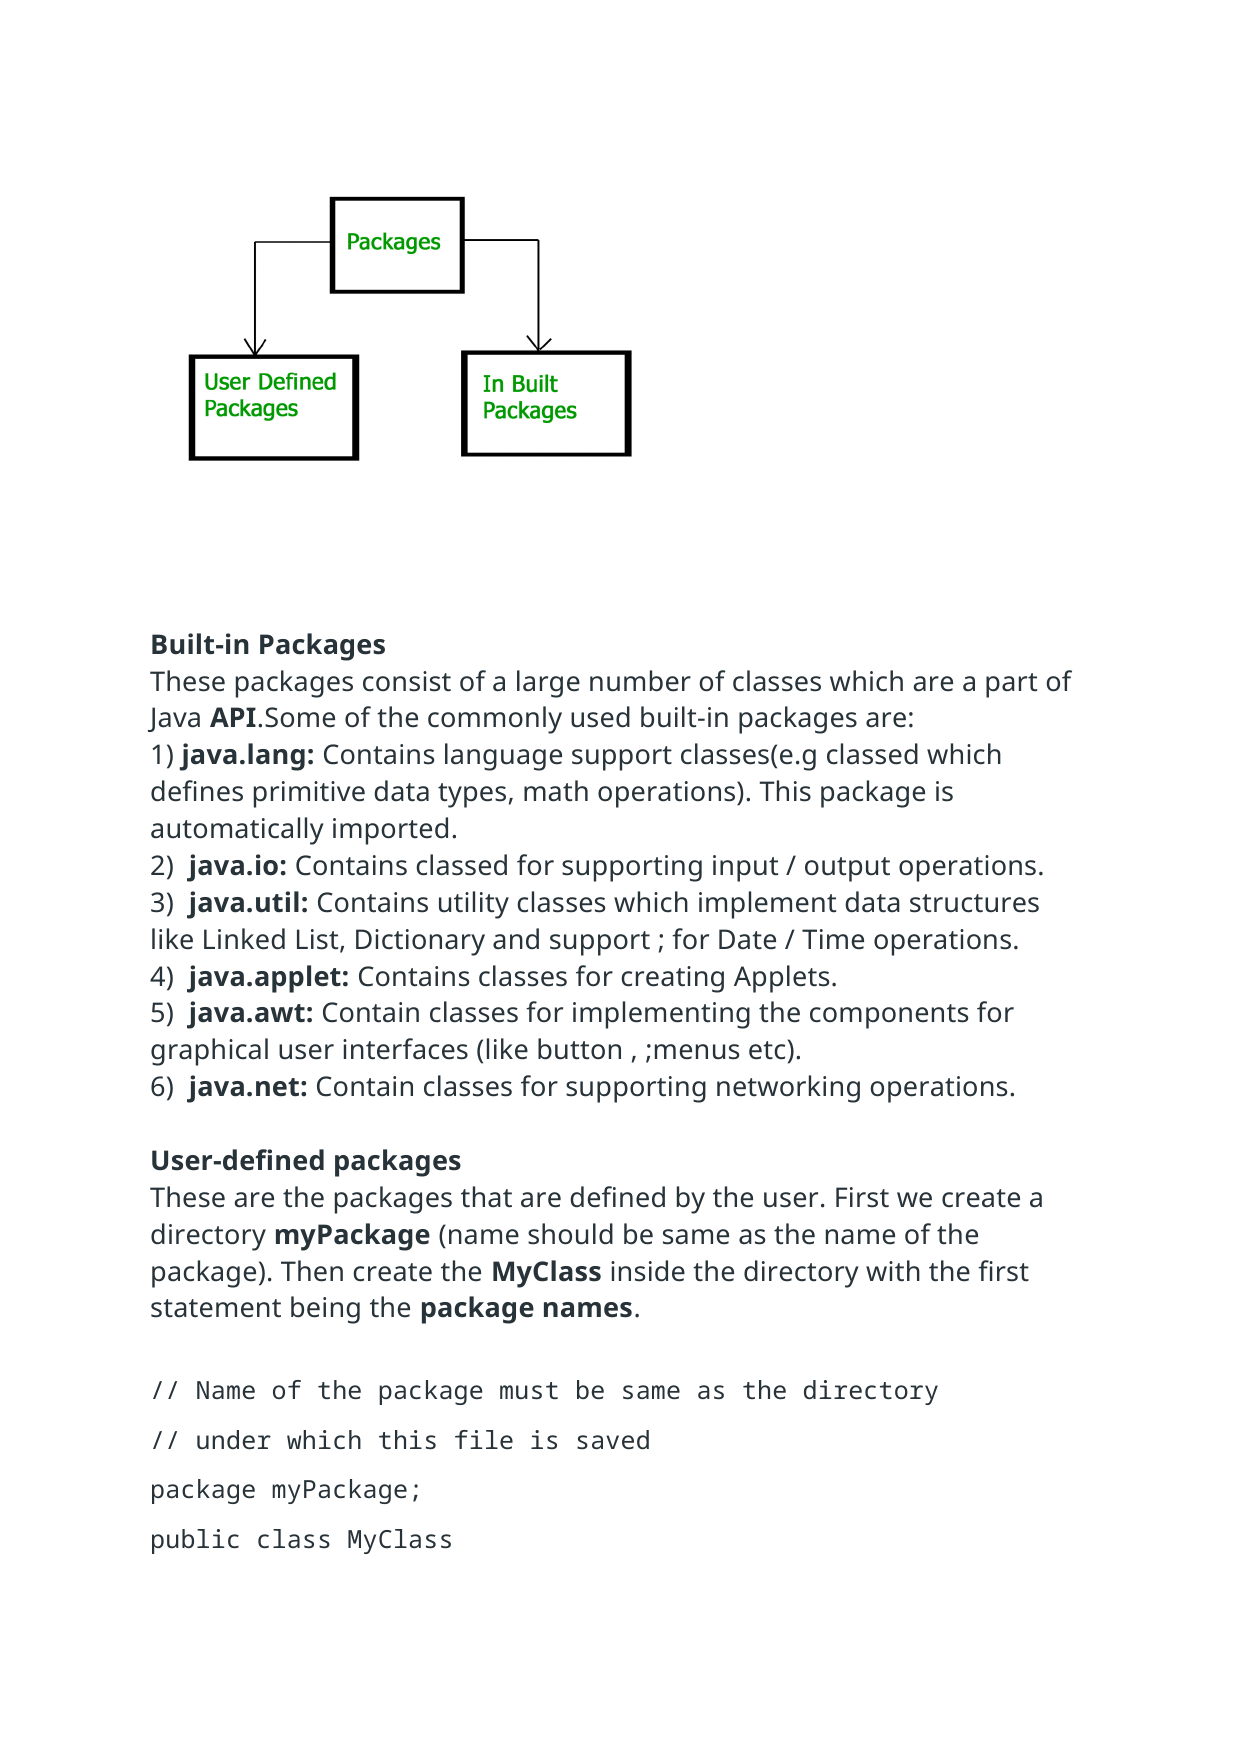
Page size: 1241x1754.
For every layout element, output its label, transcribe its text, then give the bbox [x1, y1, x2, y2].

text // Name of the package must be same as the directory [150, 1373, 1090, 1407]
text // under which this file is saved [150, 1422, 1090, 1456]
text package myPackage; [150, 1472, 1090, 1506]
picture [150, 150, 662, 513]
text User-defined packages These are the packages that are defined by the user. First we create a directory myPackage (name should be same as the name of the package). Then create the MyClass inside the directory with the first statement being the package names. [150, 1141, 1090, 1326]
text Built-in Packages These packages consist of a large number of classes which are a part of Java API.Some of the commonly used built-in packages are: 1) java.lang: Contains language support classes(e.g classed which defines primitive data types, math operations). This package is automatically imported. 2) java.io: Contains classed for supporting input / output operations. 3) java.util: Contains utility classes which implement data structures like Linked List, Dictionary and support ; for Date / Time operations. 4) java.applet: Contains classes for creating Applets. 5) java.awt: Contain classes for implementing the components for graphical user interfaces (like button , ;menus etc). 6) java.net: Contain classes for supporting networking operations. [150, 625, 1090, 1104]
text public class MyClass [150, 1522, 1090, 1556]
